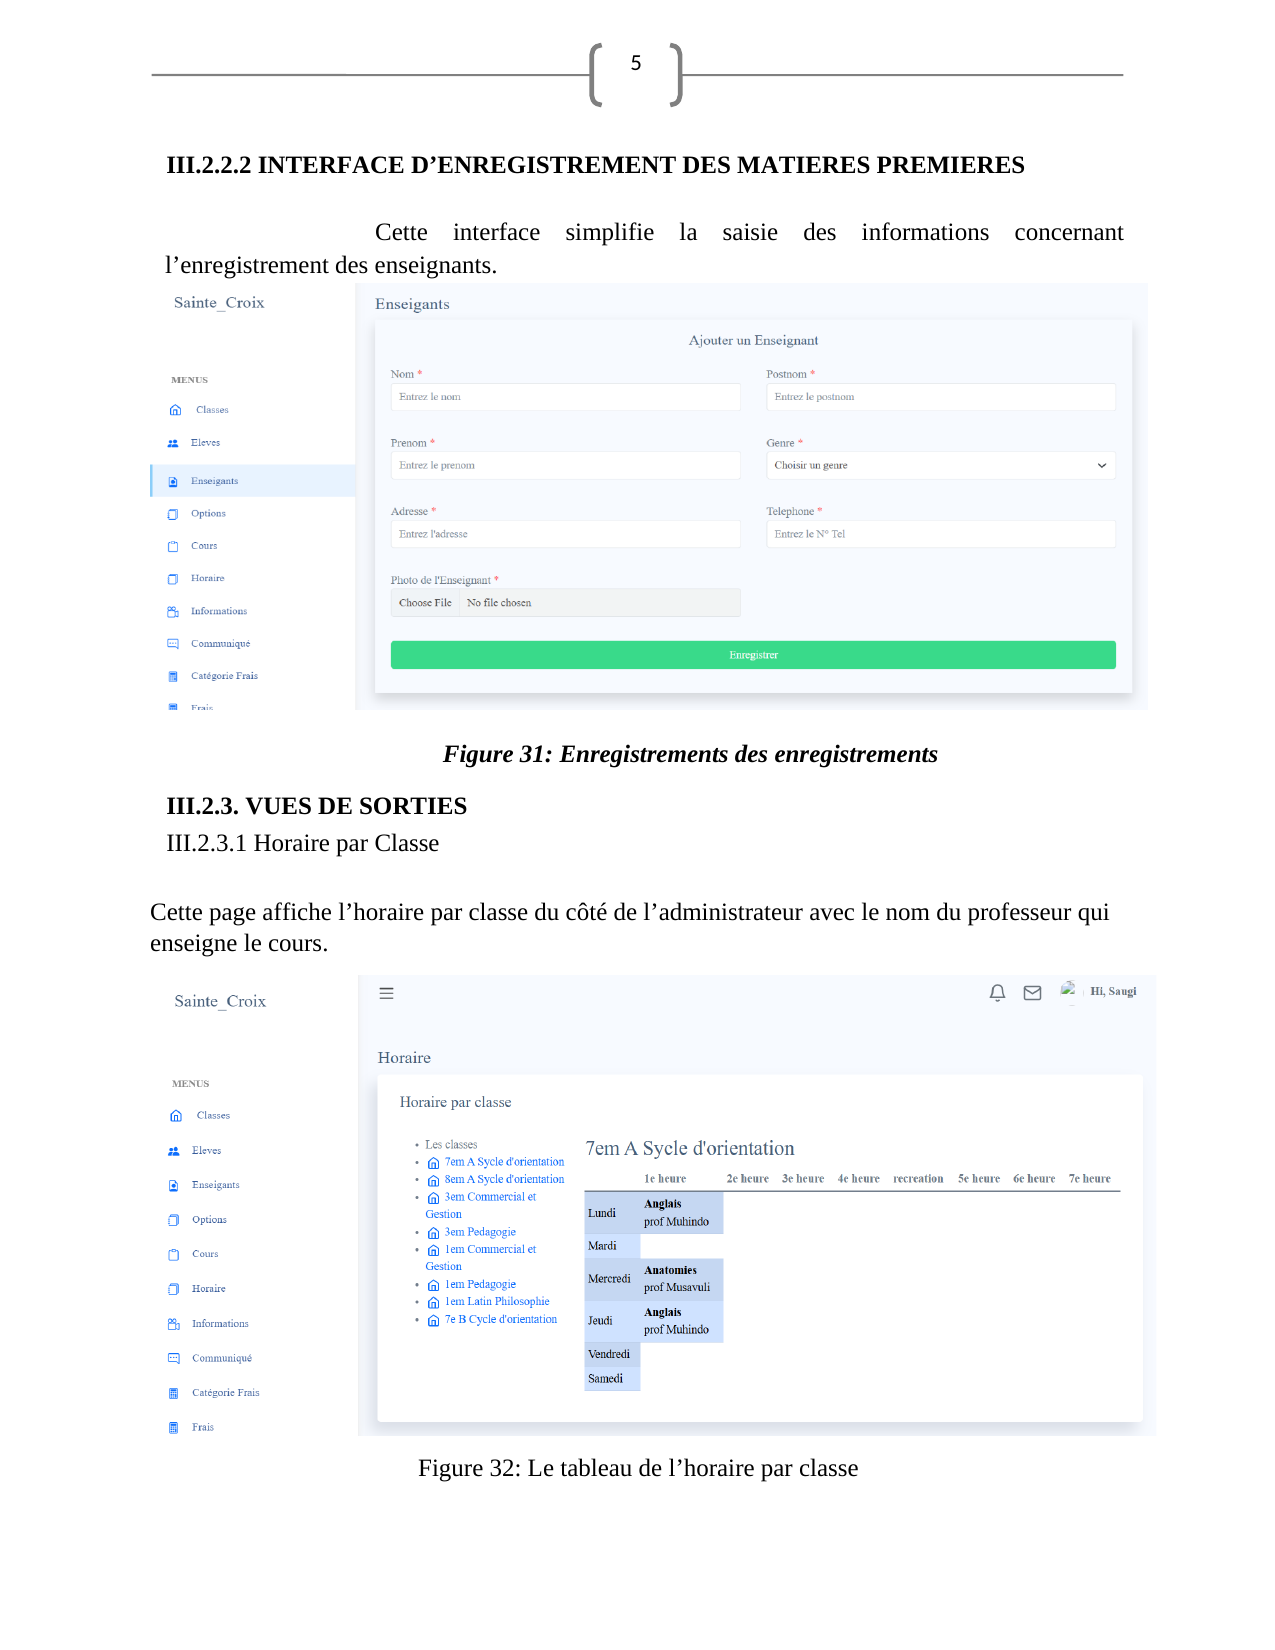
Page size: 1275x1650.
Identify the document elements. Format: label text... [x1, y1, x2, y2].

text III.2.3. VUES DE SORTIES [166, 791, 1127, 820]
text Cette interface simplifie la saisie des informations concernant l’enregistrement des enseignants. [165, 217, 1125, 279]
picture [150, 283, 1148, 710]
picture [150, 975, 1157, 1436]
text Figure 32: Le tableau de l’horaire par classe [150, 1453, 1127, 1482]
text Figure 31: Enregistrements des enregistrements [257, 739, 1127, 767]
text Cette page affiche l’horaire par classe du côté de l’administrateur avec le nom du professeur qui enseigne le cours. [150, 897, 1125, 957]
text III.2.2.2 INTERFACE D’ENREGISTREMENT DES MATIERES PREMIERES [166, 150, 1127, 179]
subtitle III.2.3.1 Horaire par Classe [166, 828, 1125, 857]
